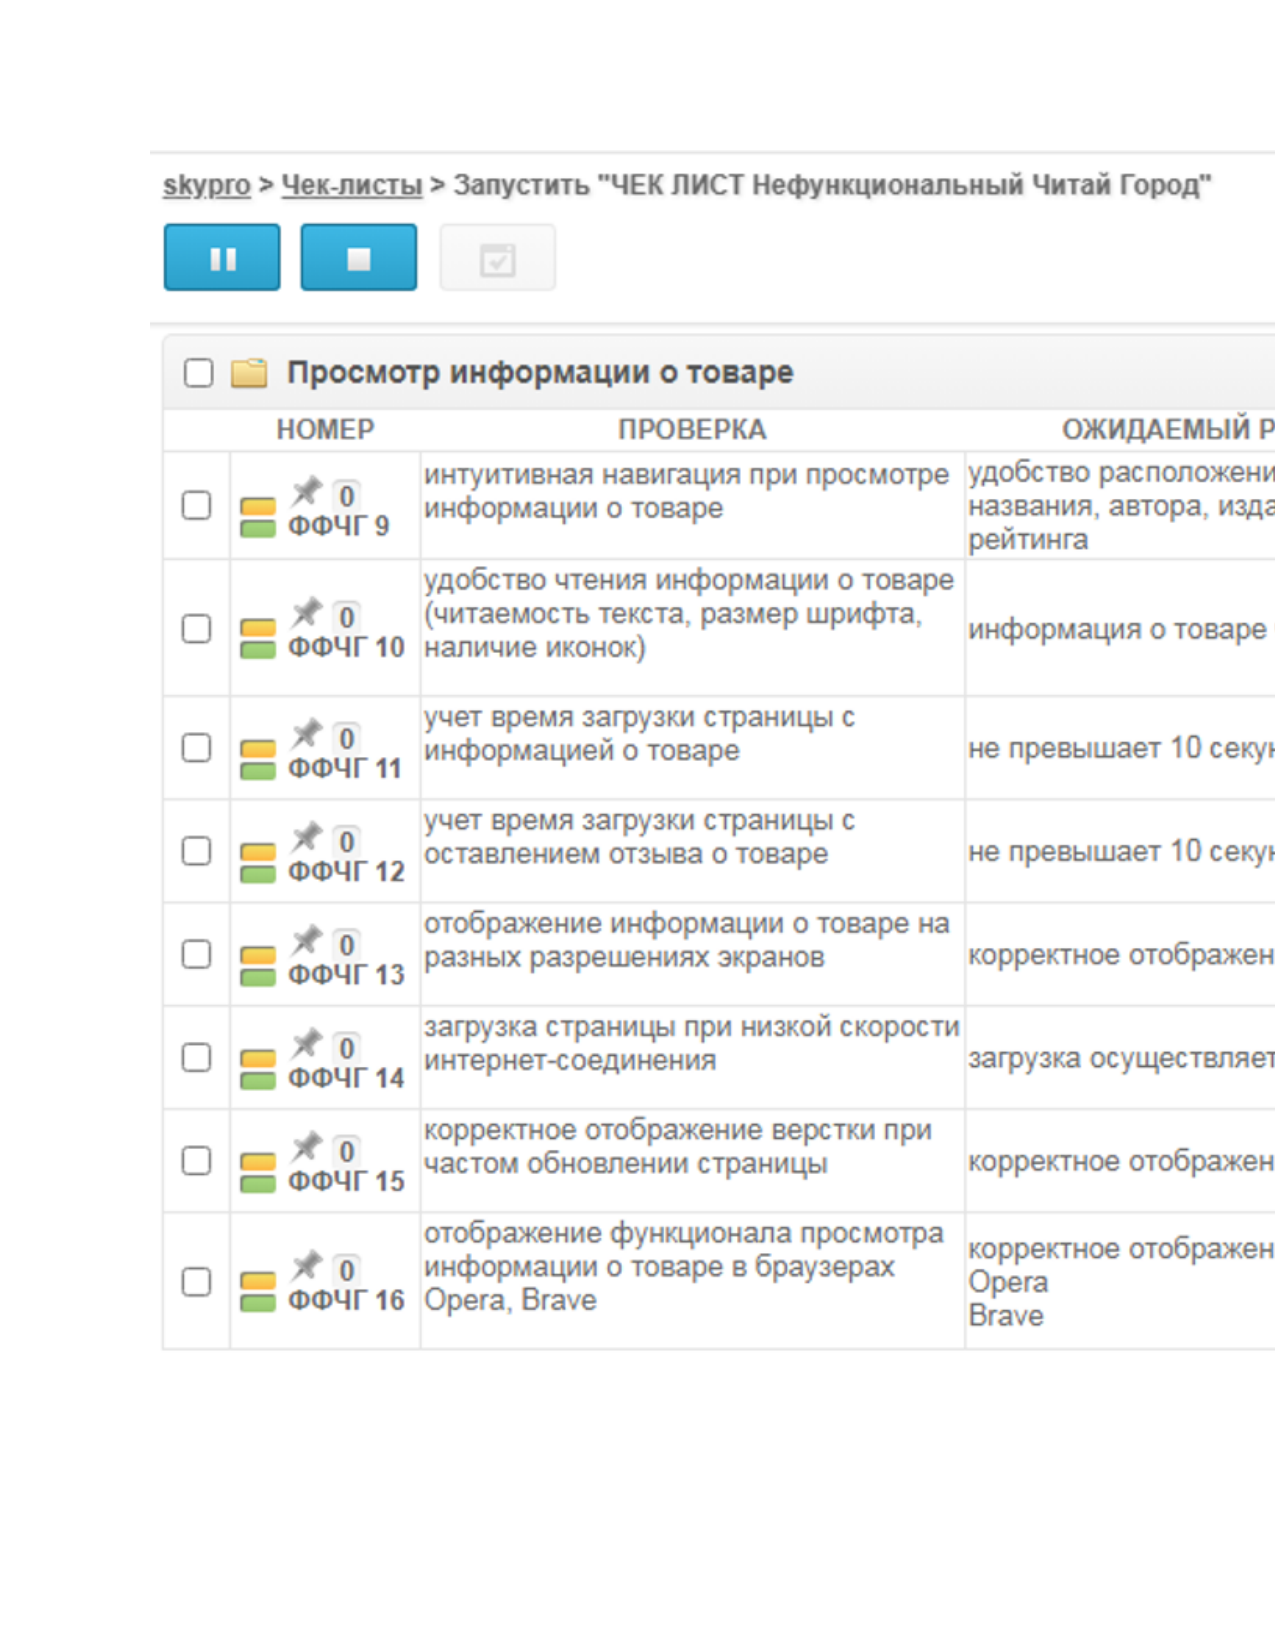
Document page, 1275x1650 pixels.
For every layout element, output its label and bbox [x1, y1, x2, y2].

picture [150, 150, 1275, 1368]
